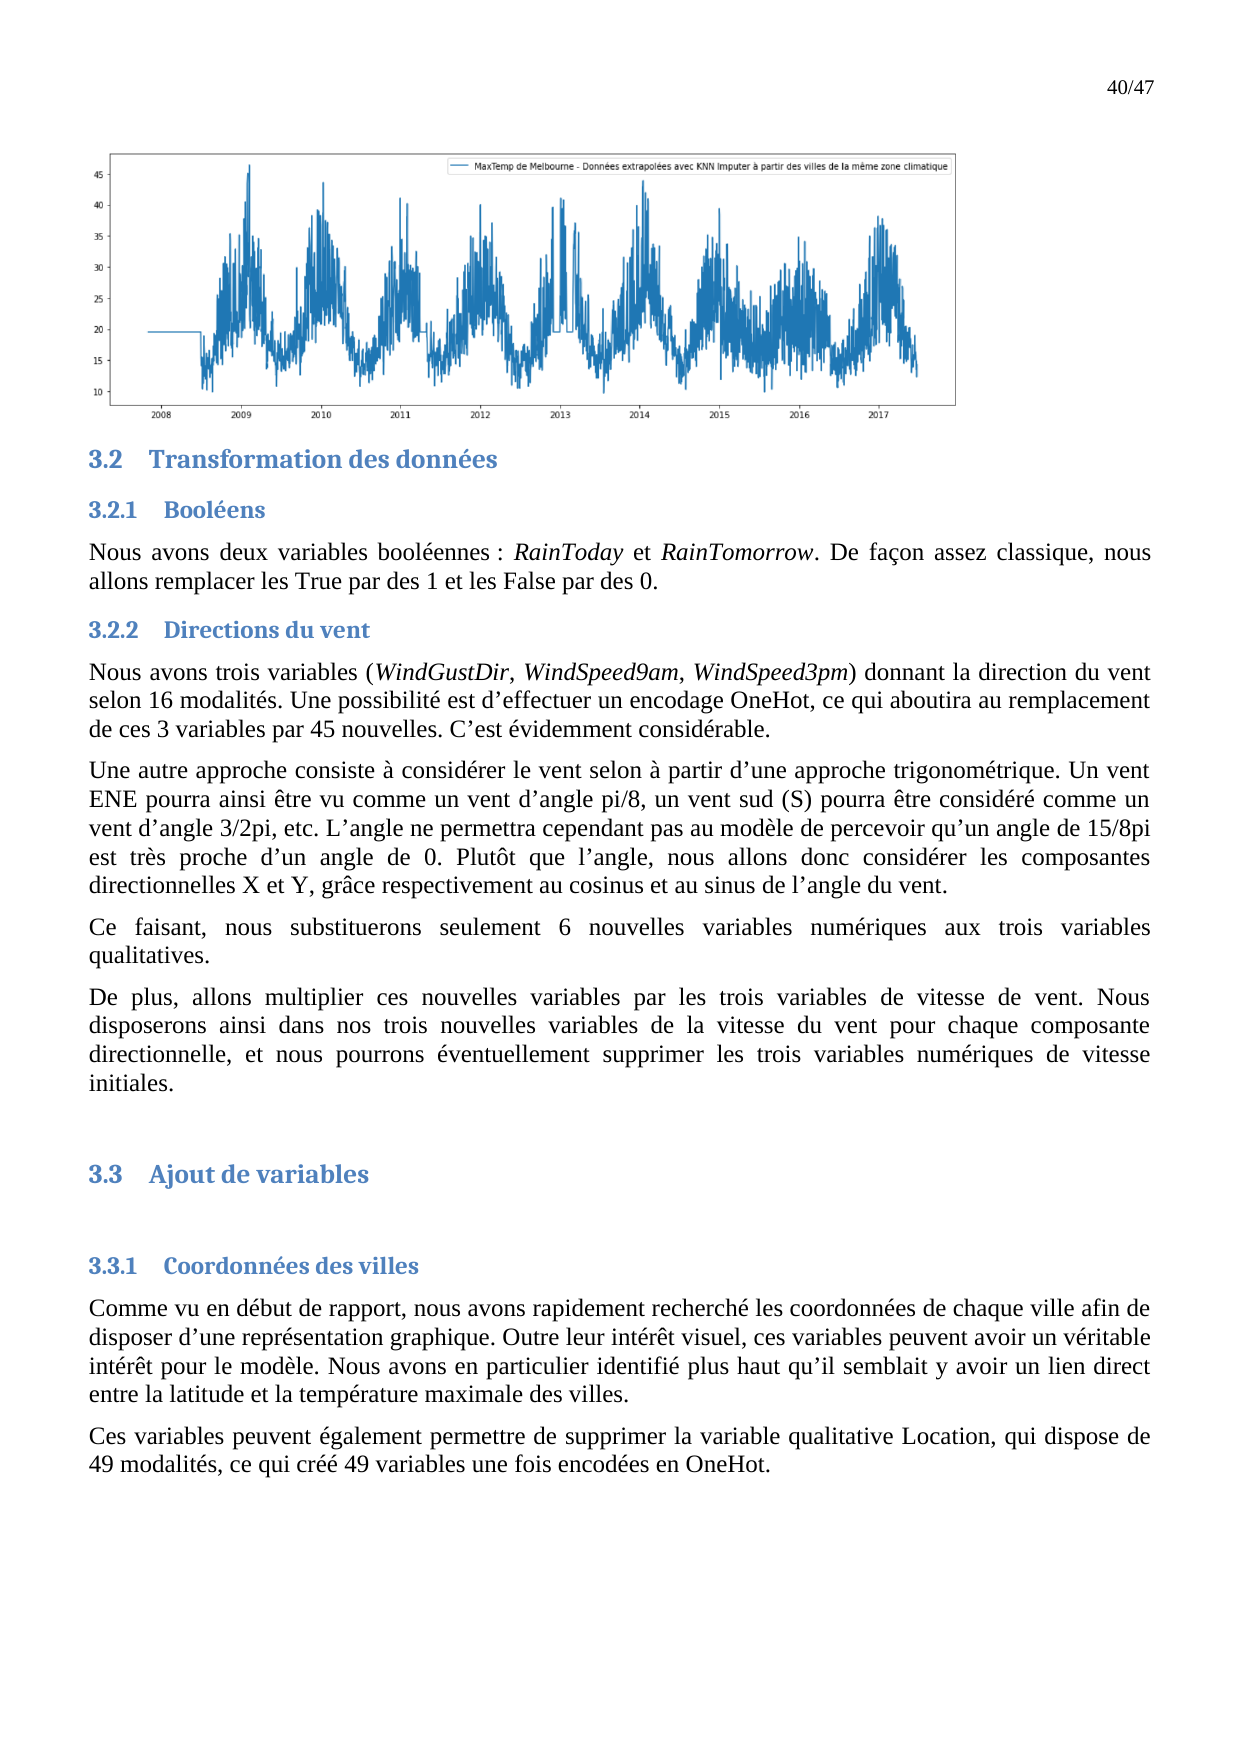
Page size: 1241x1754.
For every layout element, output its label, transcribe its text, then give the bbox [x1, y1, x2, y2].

text Ces variables peuvent également permettre de supprimer la variable qualitative Location, qui dispose de 49 modalités, ce qui créé 49 variables une fois encodées en OneHot. [89, 1421, 1152, 1478]
picture [88, 147, 960, 424]
text De plus, allons multiplier ces nouvelles variables par les trois variables de vitesse de vent. Nous disposerons ainsi dans nos trois nouvelles variables de la vitesse du vent pour chaque composante directionnelle, et nous pourrons éventuellement supprimer les trois variables numériques de vitesse initiales. [89, 982, 1152, 1097]
subtitle Ajout de variables [89, 1159, 1152, 1190]
subtitle Transformation des données [89, 444, 1152, 475]
text Comme vu en début de rapport, nous avons rapidement recherché les coordonnées de chaque ville afin de disposer d’une représentation graphique. Outre leur intérêt visuel, ces variables peuvent avoir un véritable intérêt pour le modèle. Nous avons en particulier identifié plus haut qu’il semblait y avoir un lien direct entre la latitude et la température maximale des villes. [89, 1293, 1152, 1408]
subtitle Coordonnées des villes [89, 1252, 1152, 1281]
text Ce faisant, nous substituerons seulement 6 nouvelles variables numériques aux trois variables qualitatives. [89, 912, 1152, 969]
text Nous avons trois variables (WindGustDir, WindSpeed9am, WindSpeed3pm) donnant la direction du vent selon 16 modalités. Une possibilité est d’effectuer un encodage OneHot, ce qui aboutira au remplacement de ces 3 variables par 45 nouvelles. C’est évidemment considérable. [89, 657, 1152, 743]
subtitle Directions du vent [89, 616, 1152, 644]
subtitle Booléens [89, 496, 1152, 525]
text Nous avons deux variables booléennes : RainToday et RainTomorrow. De façon assez classique, nous allons remplacer les True par des 1 et les False par des 0. [89, 537, 1152, 595]
text Une autre approche consiste à considérer le vent selon à partir d’une approche trigonométrique. Un vent ENE pourra ainsi être vu comme un vent d’angle pi/8, un vent sud (S) pourra être considéré comme un vent d’angle 3/2pi, etc. L’angle ne permettra cependant pas au modèle de percevoir qu’un angle de 15/8pi est très proche d’un angle de 0. Plutôt que l’angle, nous allons donc considérer les composantes directionnelles X et Y, grâce respectivement au cosinus et au sinus de l’angle du vent. [89, 756, 1152, 899]
